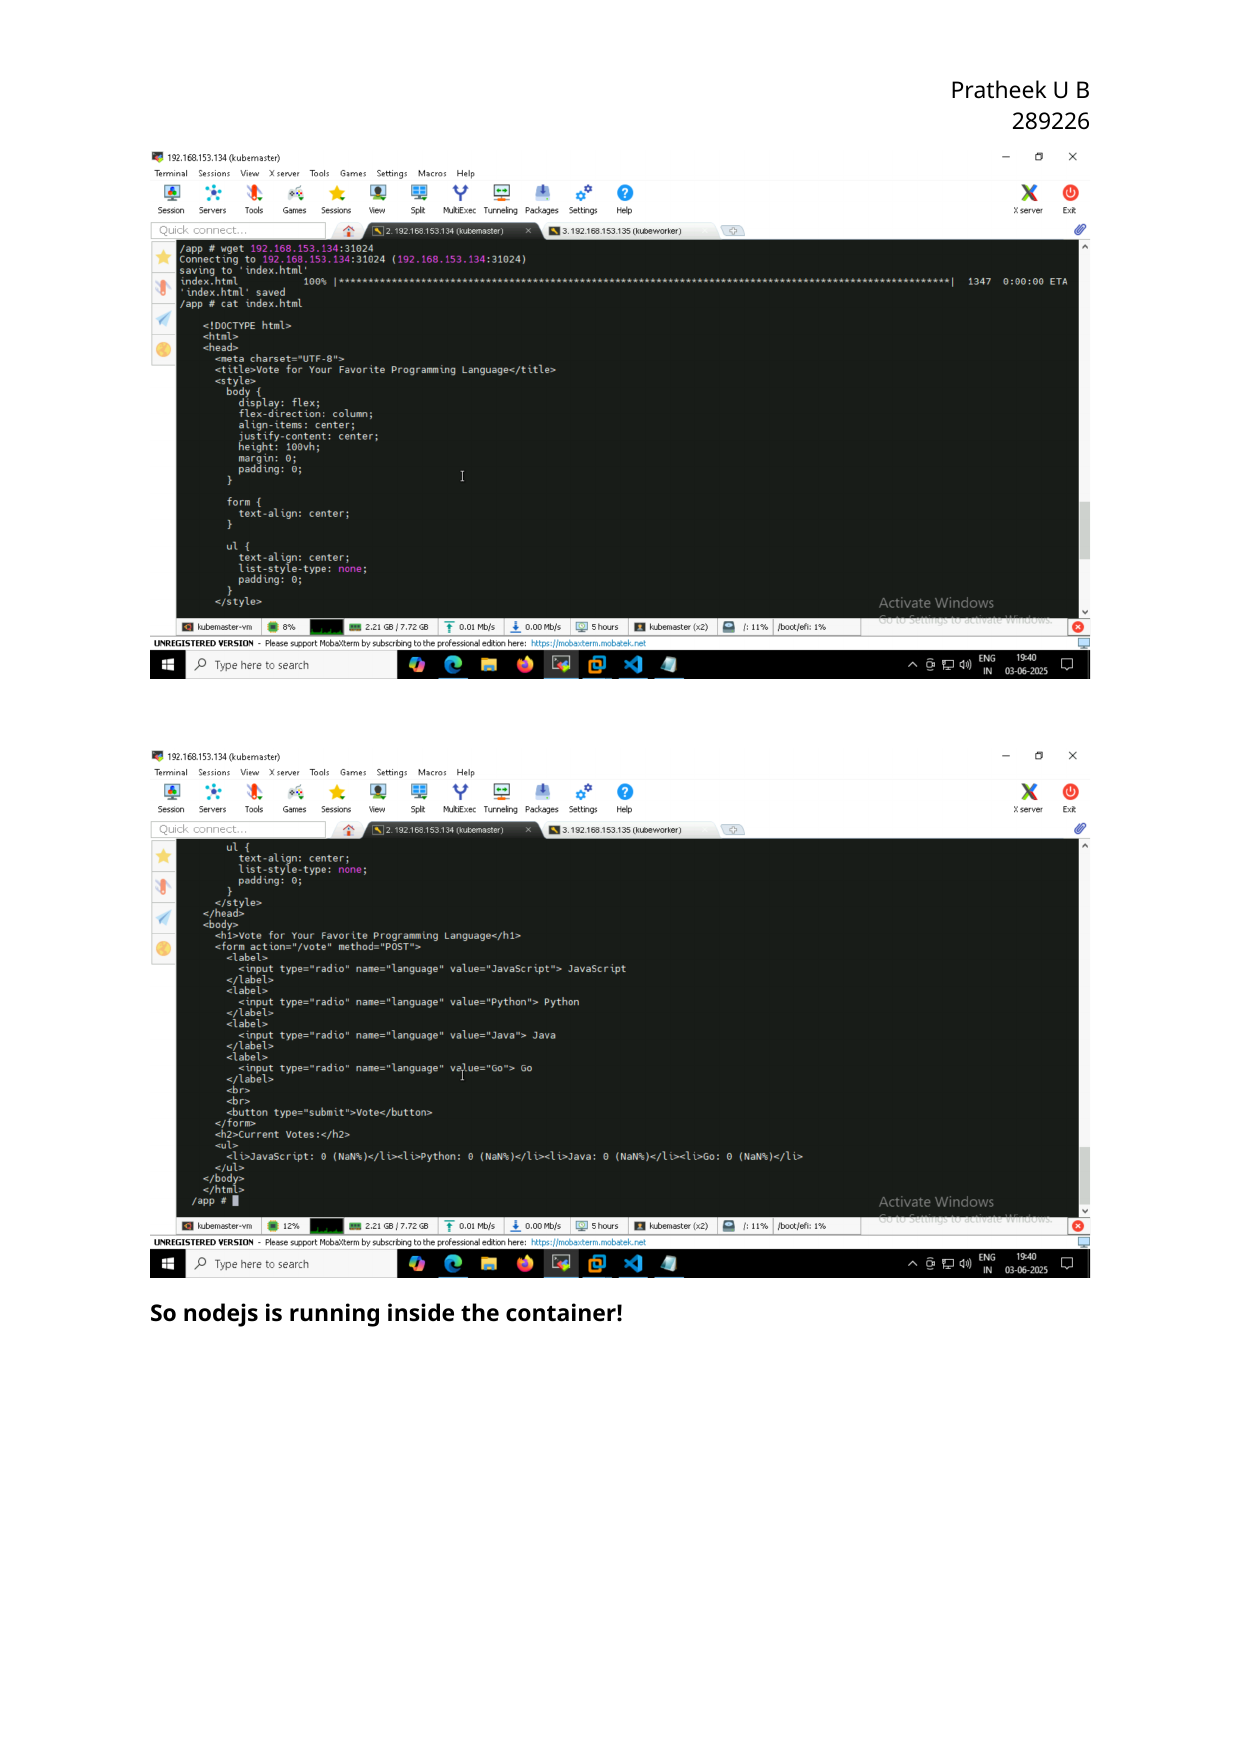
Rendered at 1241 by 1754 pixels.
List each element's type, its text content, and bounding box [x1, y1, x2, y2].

text So nodejs is running inside the container! [150, 1296, 1090, 1328]
picture [150, 150, 1091, 679]
picture [150, 748, 1091, 1278]
